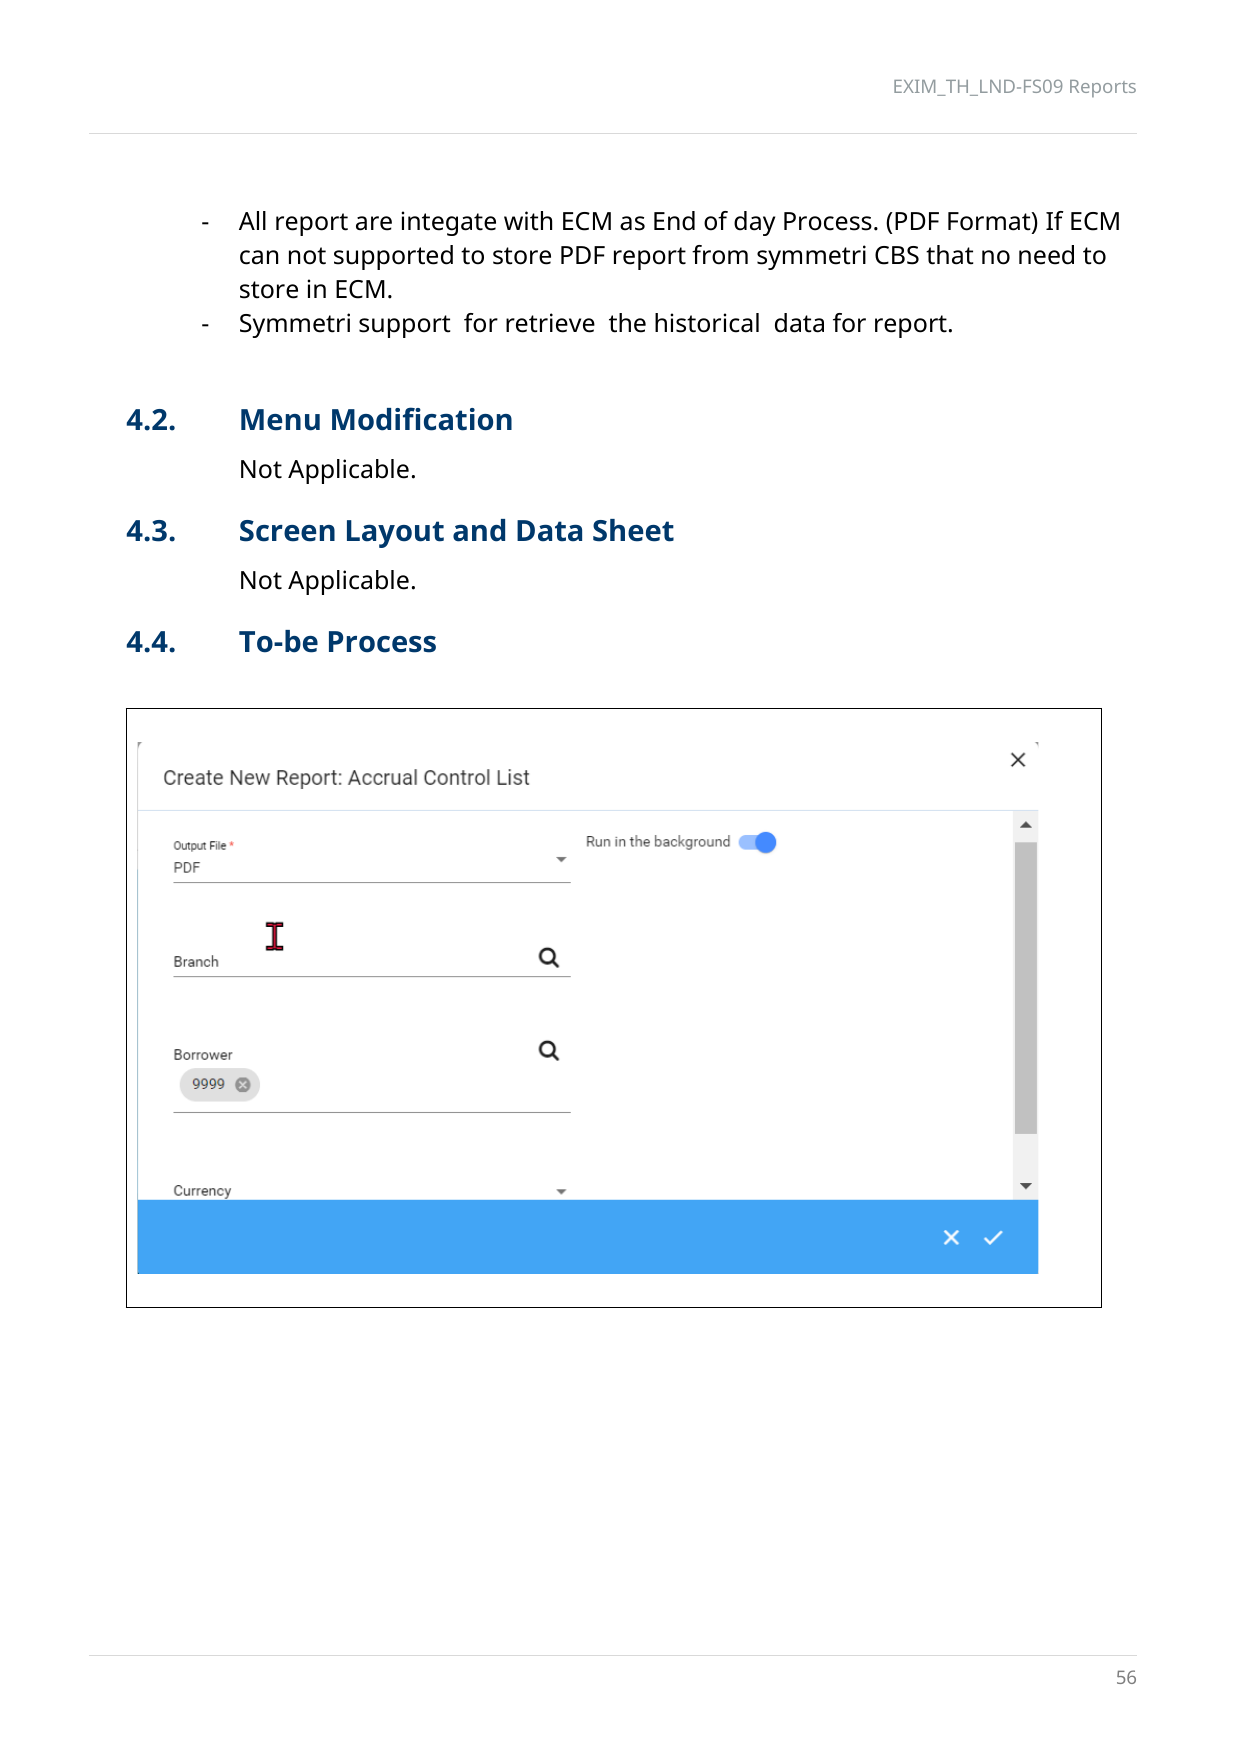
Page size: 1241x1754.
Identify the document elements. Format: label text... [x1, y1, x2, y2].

list Symmetri support for retrieve the historical data for report. [201, 306, 1137, 340]
subtitle Menu Modification [126, 399, 1137, 439]
subtitle To-be Process [126, 622, 1137, 661]
text Not Applicable. [164, 451, 1137, 485]
text Not Applicable. [164, 562, 1137, 597]
picture [137, 742, 1039, 1274]
list All report are integate with ECM as End of day Process. (PDF Format) If ECM can not supported to store PDF report from symmetri CBS that no need to store in ECM. [201, 204, 1137, 306]
subtitle Screen Layout and Data Sheet [126, 510, 1137, 550]
table_header [127, 709, 1101, 1307]
